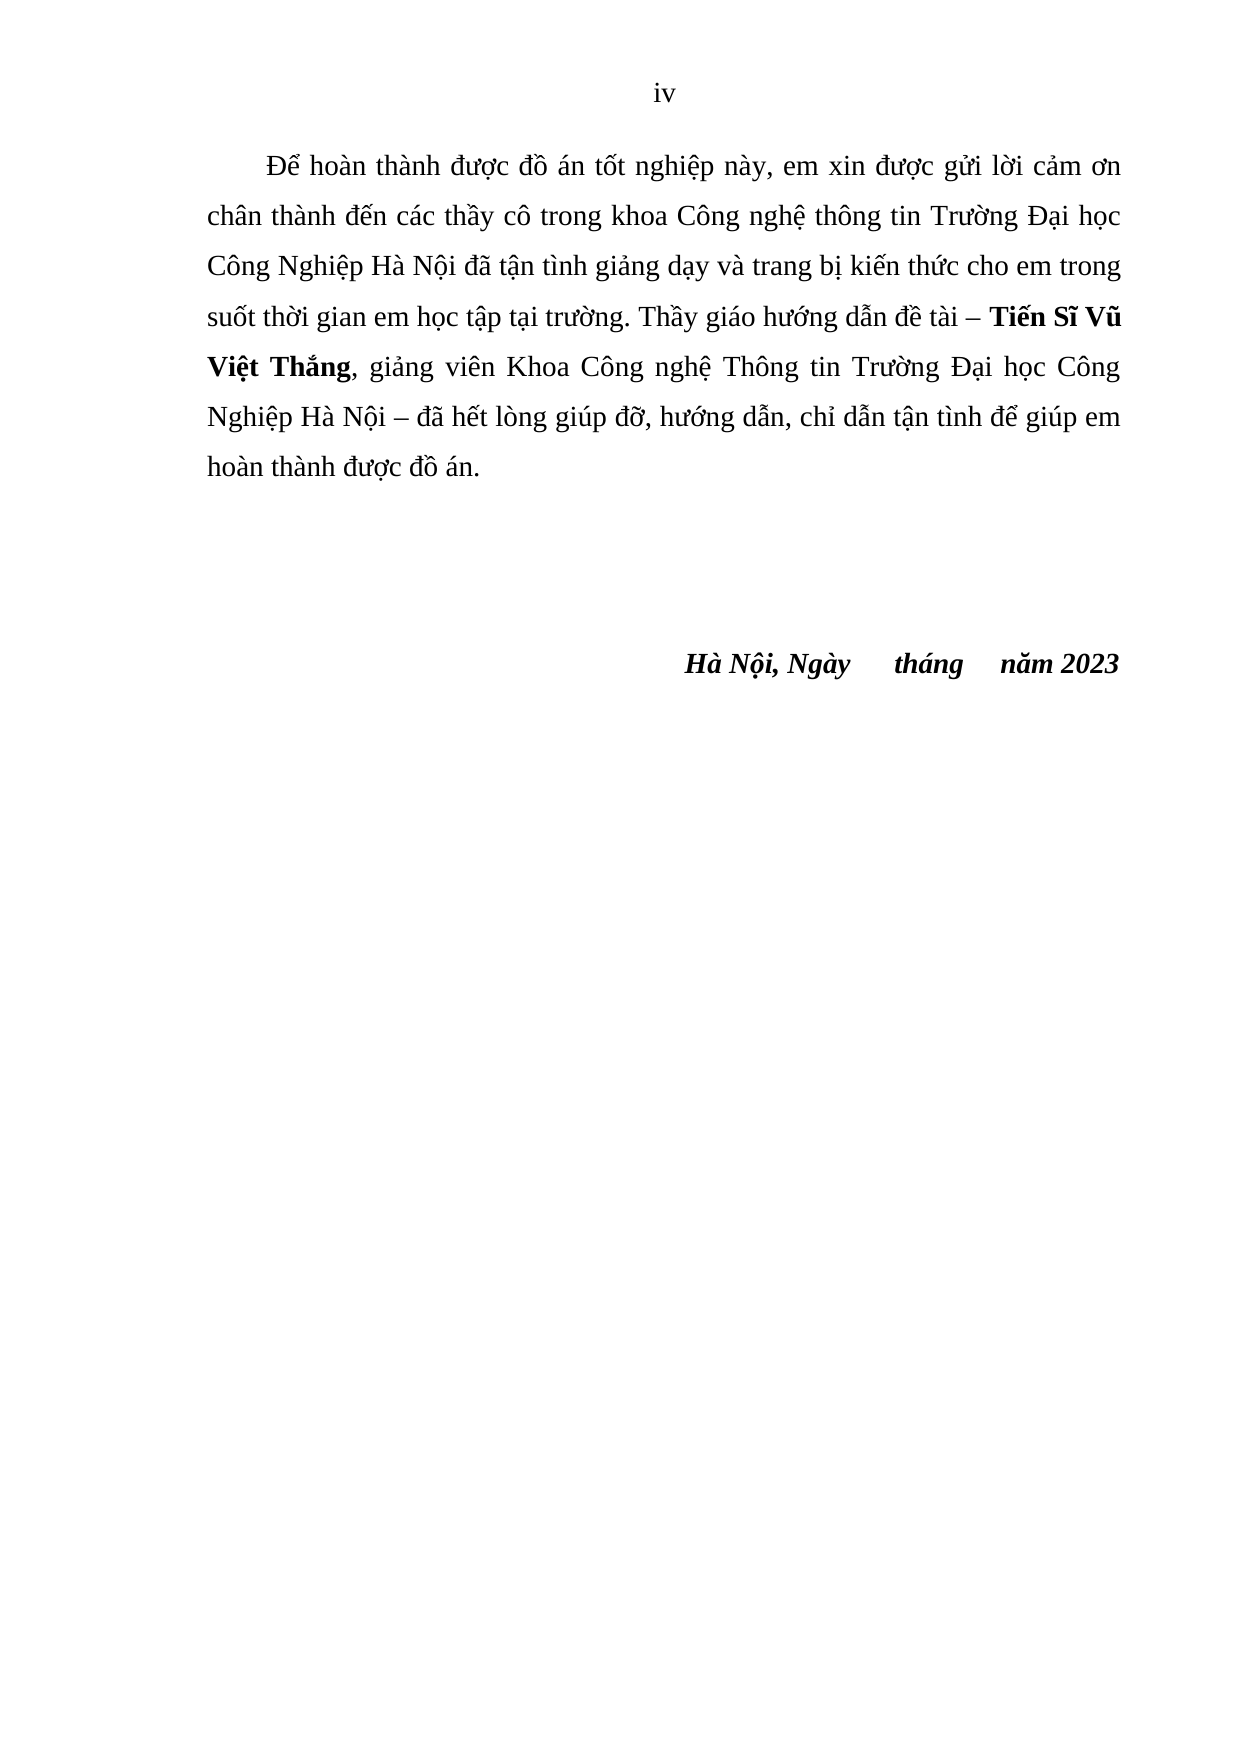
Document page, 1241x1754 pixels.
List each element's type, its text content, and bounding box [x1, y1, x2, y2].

text Hà Nội, Ngày tháng năm 2023 [207, 646, 1122, 680]
text Để hoàn thành được đồ án tốt nghiệp này, em xin được gửi lời cảm ơn chân thành đến các thầy cô trong khoa Công nghệ thông tin Trường Đại học Công Nghiệp Hà Nội đã tận tình giảng dạy và trang bị kiến thức cho em trong suốt thời gian em học tập tại trường. Thầy giáo hướng dẫn đề tài – Tiến Sĩ Vũ Việt Thắng, giảng viên Khoa Công nghệ Thông tin Trường Đại học Công Nghiệp Hà Nội – đã hết lòng giúp đỡ, hướng dẫn, chỉ dẫn tận tình để giúp em hoàn thành được đồ án. [207, 148, 1122, 483]
